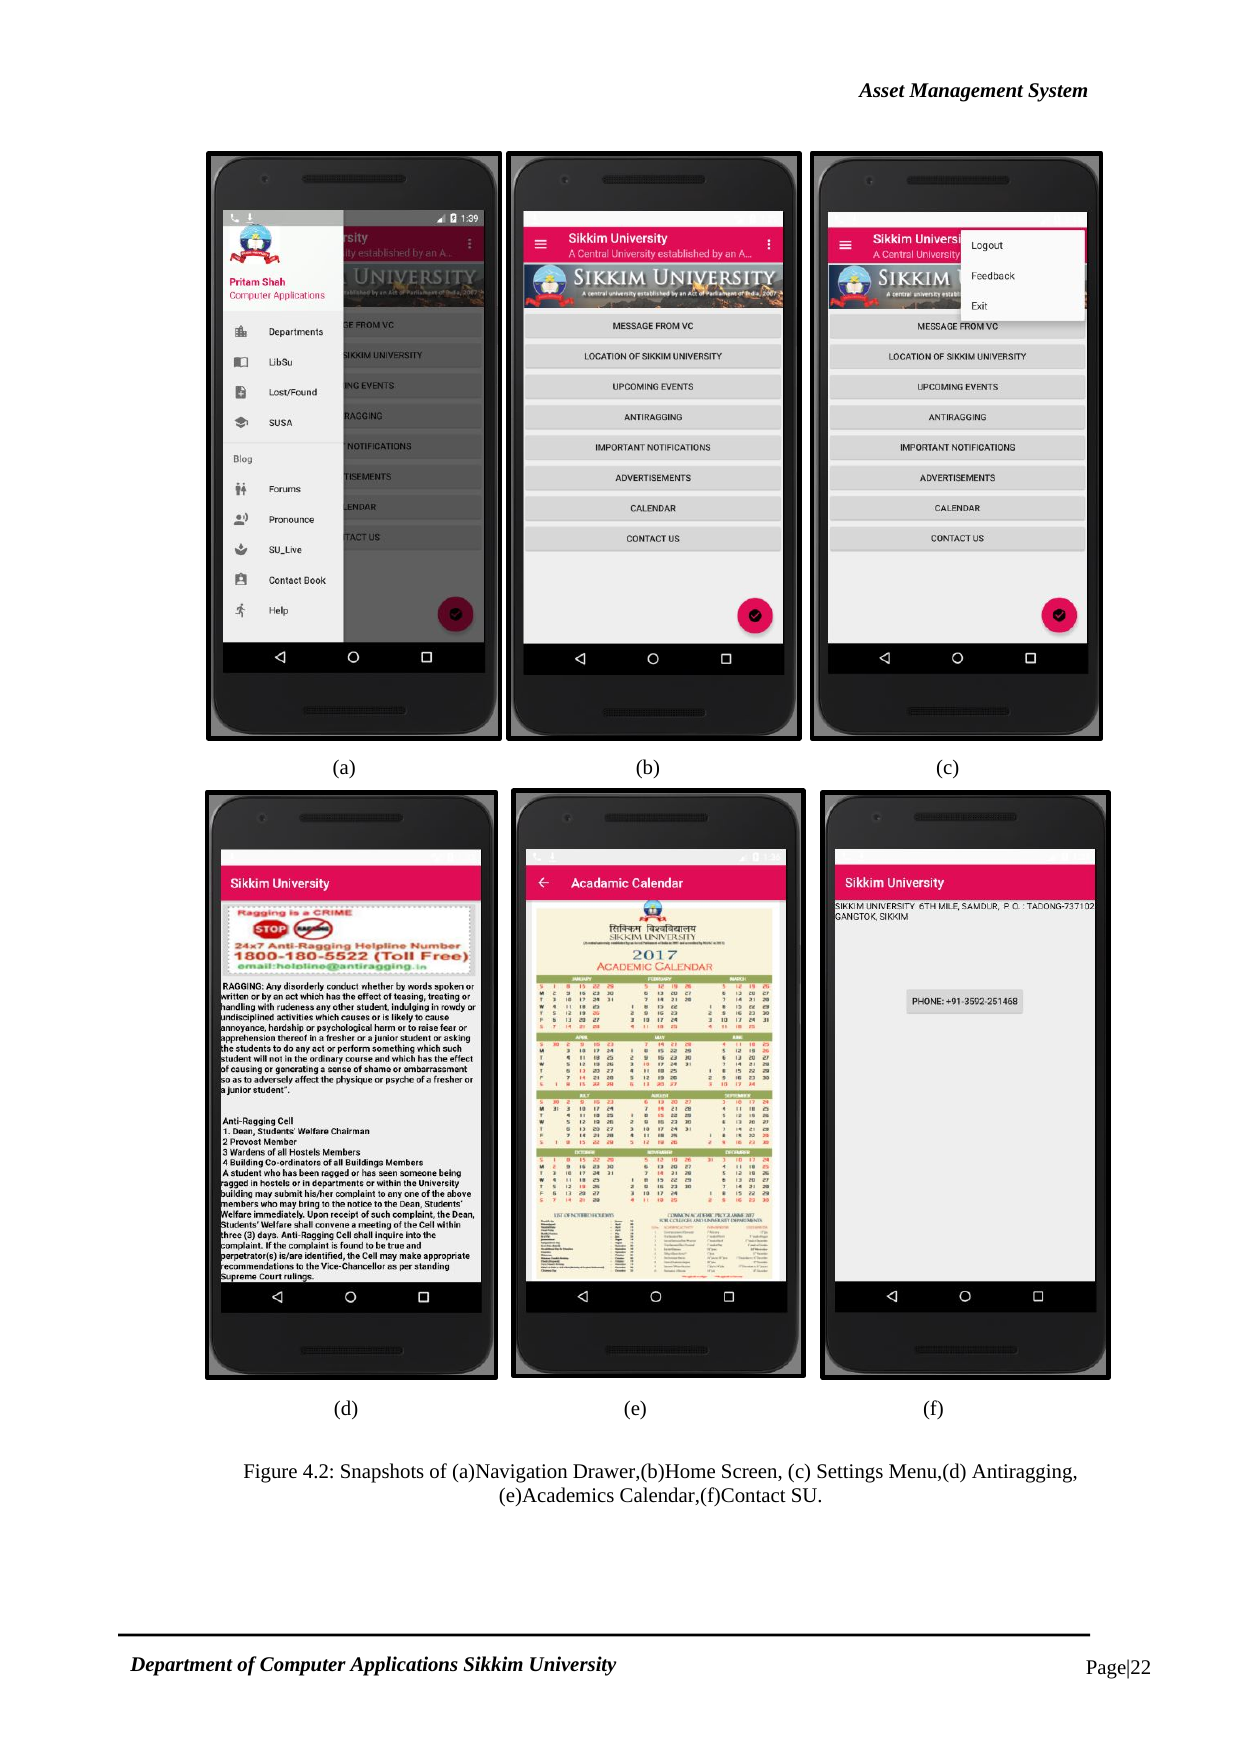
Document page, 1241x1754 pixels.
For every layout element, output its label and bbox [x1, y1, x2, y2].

picture [825, 795, 1106, 1375]
picture [814, 156, 1099, 736]
picture [209, 795, 494, 1375]
picture [211, 156, 498, 736]
picture [511, 156, 797, 736]
picture [516, 793, 801, 1374]
